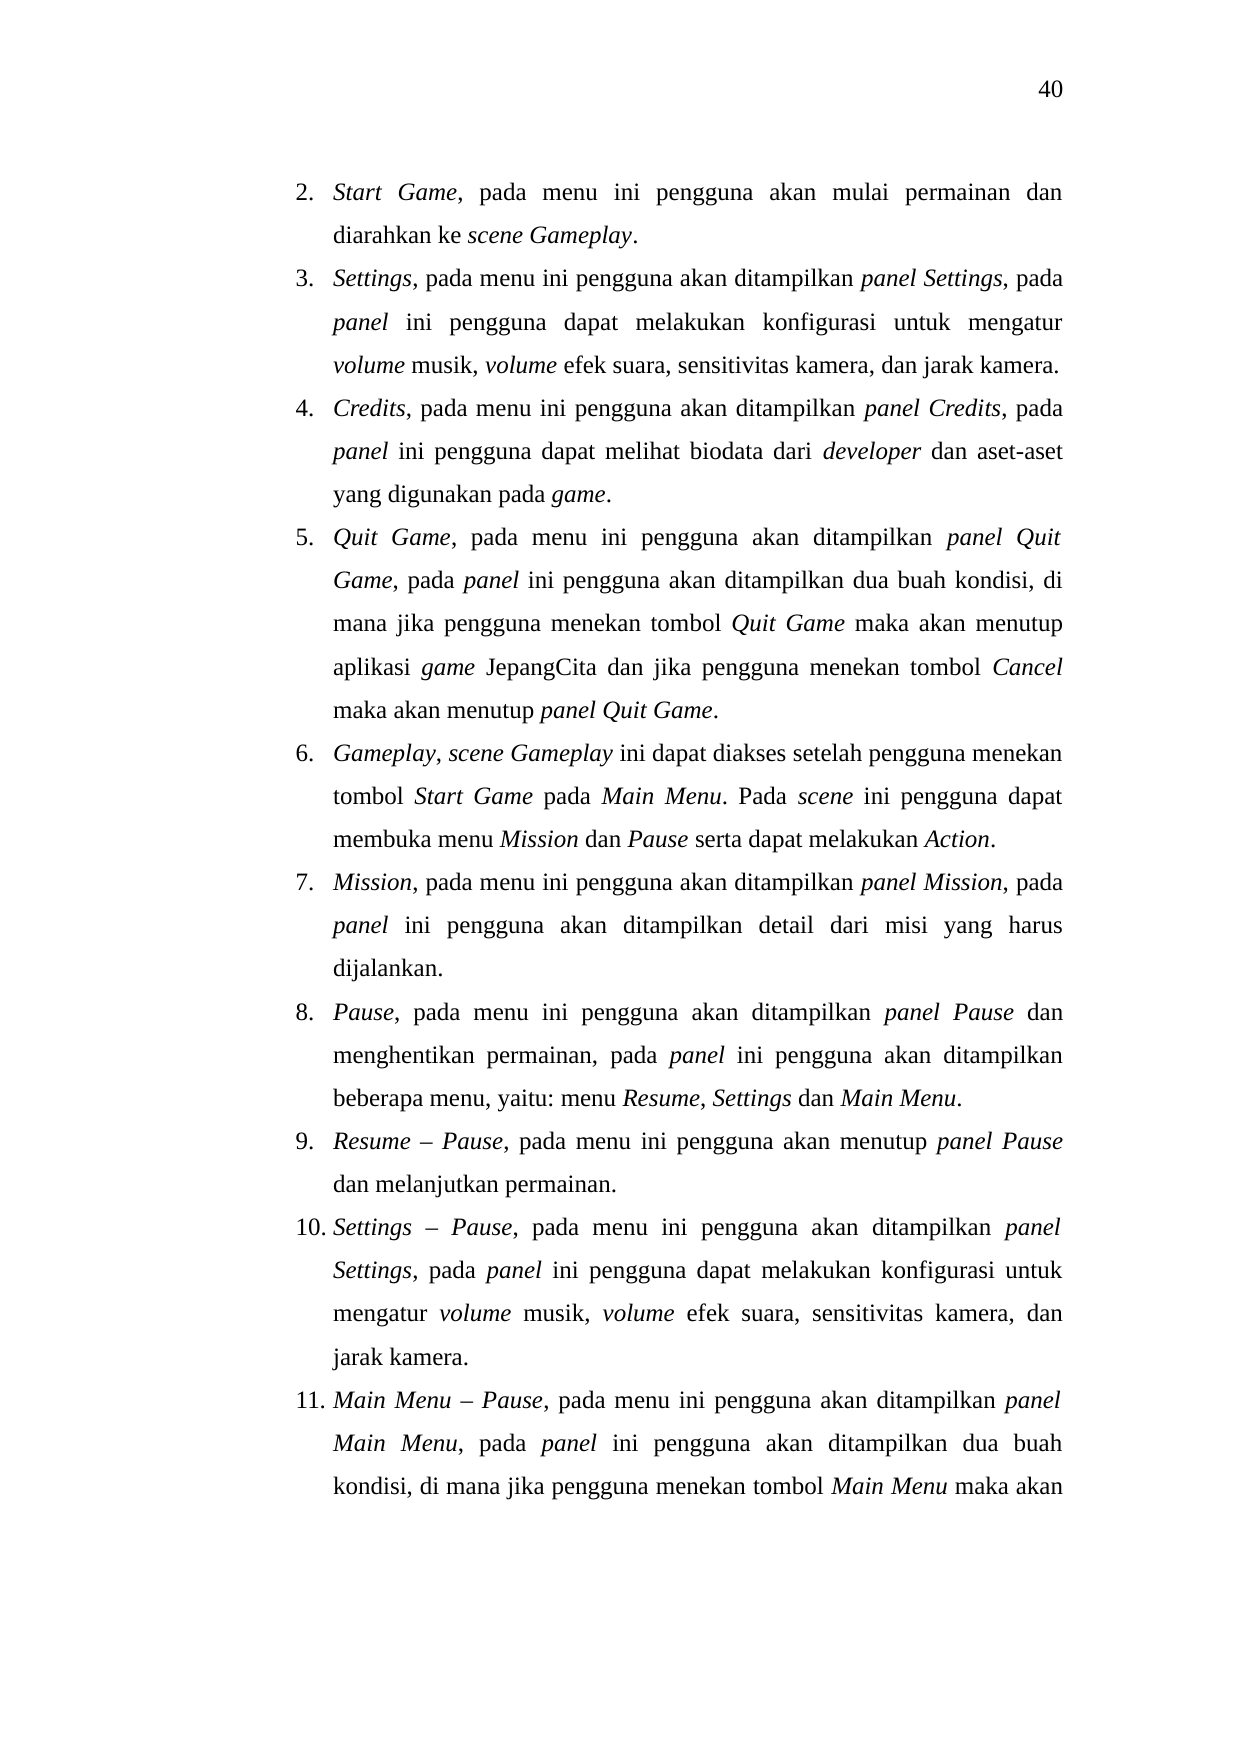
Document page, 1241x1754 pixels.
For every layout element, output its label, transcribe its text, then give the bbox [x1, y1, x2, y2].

list Pause, pada menu ini pengguna akan ditampilkan panel Pause dan menghentikan permainan, pada panel ini pengguna akan ditampilkan beberapa menu, yaitu: menu Resume, Settings dan Main Menu. [295, 997, 1063, 1112]
list Start Game, pada menu ini pengguna akan mulai permainan dan diarahkan ke scene Gameplay. [295, 177, 1063, 249]
list Gameplay, scene Gameplay ini dapat diakses setelah pengguna menekan tombol Start Game pada Main Menu. Pada scene ini pengguna dapat membuka menu Mission dan Pause serta dapat melakukan Action. [295, 738, 1063, 853]
list Settings – Pause, pada menu ini pengguna akan ditampilkan panel Settings, pada panel ini pengguna dapat melakukan konfigurasi untuk mengatur volume musik, volume efek suara, sensitivitas kamera, dan jarak kamera. [295, 1212, 1063, 1370]
list Credits, pada menu ini pengguna akan ditampilkan panel Credits, pada panel ini pengguna dapat melihat biodata dari developer dan aset-aset yang digunakan pada game. [295, 393, 1063, 508]
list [295, 1385, 1063, 1500]
list Settings, pada menu ini pengguna akan ditampilkan panel Settings, pada panel ini pengguna dapat melakukan konfigurasi untuk mengatur volume musik, volume efek suara, sensitivitas kamera, dan jarak kamera. [295, 263, 1063, 378]
list Quit Game, pada menu ini pengguna akan ditampilkan panel Quit Game, pada panel ini pengguna akan ditampilkan dua buah kondisi, di mana jika pengguna menekan tombol Quit Game maka akan menutup aplikasi game JepangCita dan jika pengguna menekan tombol Cancel maka akan menutup panel Quit Game. [295, 522, 1063, 723]
list Mission, pada menu ini pengguna akan ditampilkan panel Mission, pada panel ini pengguna akan ditampilkan detail dari misi yang harus dijalankan. [295, 867, 1063, 982]
list Resume – Pause, pada menu ini pengguna akan menutup panel Pause dan melanjutkan permainan. [295, 1126, 1063, 1198]
